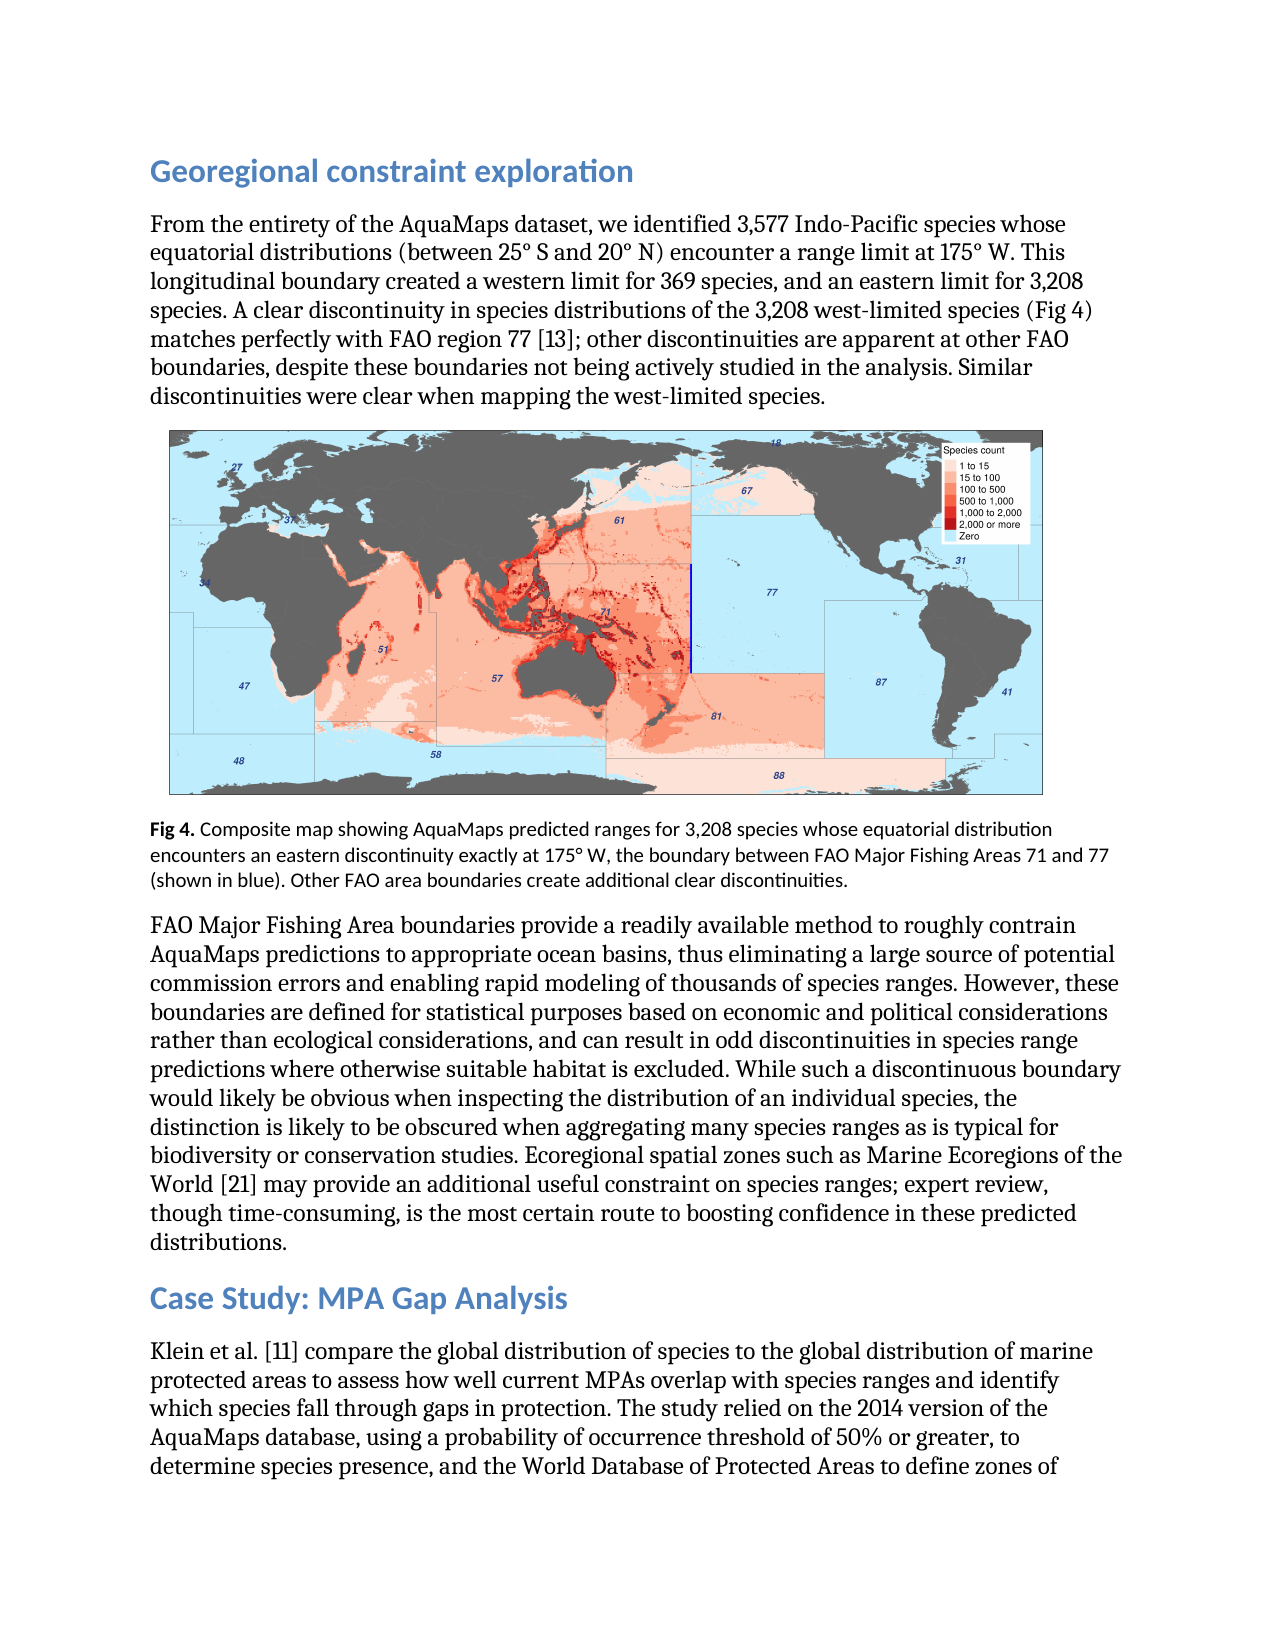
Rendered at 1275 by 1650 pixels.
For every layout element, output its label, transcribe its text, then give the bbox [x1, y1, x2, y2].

text Fig 4. Composite map showing AquaMaps predicted ranges for 3,208 species whose equatorial distribution encounters an eastern discontinuity exactly at 175° W, the boundary between FAO Major Fishing Areas 71 and 77 (shown in blue). Other FAO area boundaries create additional clear discontinuities. [150, 816, 1125, 893]
subtitle Case Study: MPA Gap Analysis [150, 1277, 1125, 1318]
text From the entirety of the AquaMaps dataset, we identified 3,577 Indo-Pacific species whose equatorial distributions (between 25° S and 20° N) encounter a range limit at 175° W. This longitudinal boundary created a western limit for 369 species, and an eastern limit for 3,208 species. A clear discontinuity in species distributions of the 3,208 west-limited species (Fig 4) matches perfectly with FAO region 77 [13]; other discontinuities are apparent at other FAO boundaries, despite these boundaries not being actively studied in the analysis. Similar discontinuities were clear when mapping the west-limited species. [150, 209, 1125, 411]
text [150, 1337, 1125, 1481]
subtitle Georegional constraint exploration [150, 150, 1125, 191]
text FAO Major Fishing Area boundaries provide a readily available method to roughly contrain AquaMaps predictions to appropriate ocean basins, thus eliminating a large source of potential commission errors and enabling rapid modeling of thousands of species ranges. However, these boundaries are defined for statistical purposes based on economic and political considerations rather than ecological considerations, and can result in odd discontinuities in species range predictions where otherwise suitable habitat is excluded. While such a discontinuous boundary would likely be obvious when inspecting the distribution of an individual species, the distinction is likely to be obscured when aggregating many species ranges as is typical for biodiversity or conservation studies. Ecoregional spatial zones such as Marine Ecoregions of the World [21] may provide an additional useful constraint on species ranges; expert review, though time-consuming, is the most certain route to boosting confidence in these predicted distributions. [150, 911, 1125, 1256]
picture [168, 429, 1044, 796]
